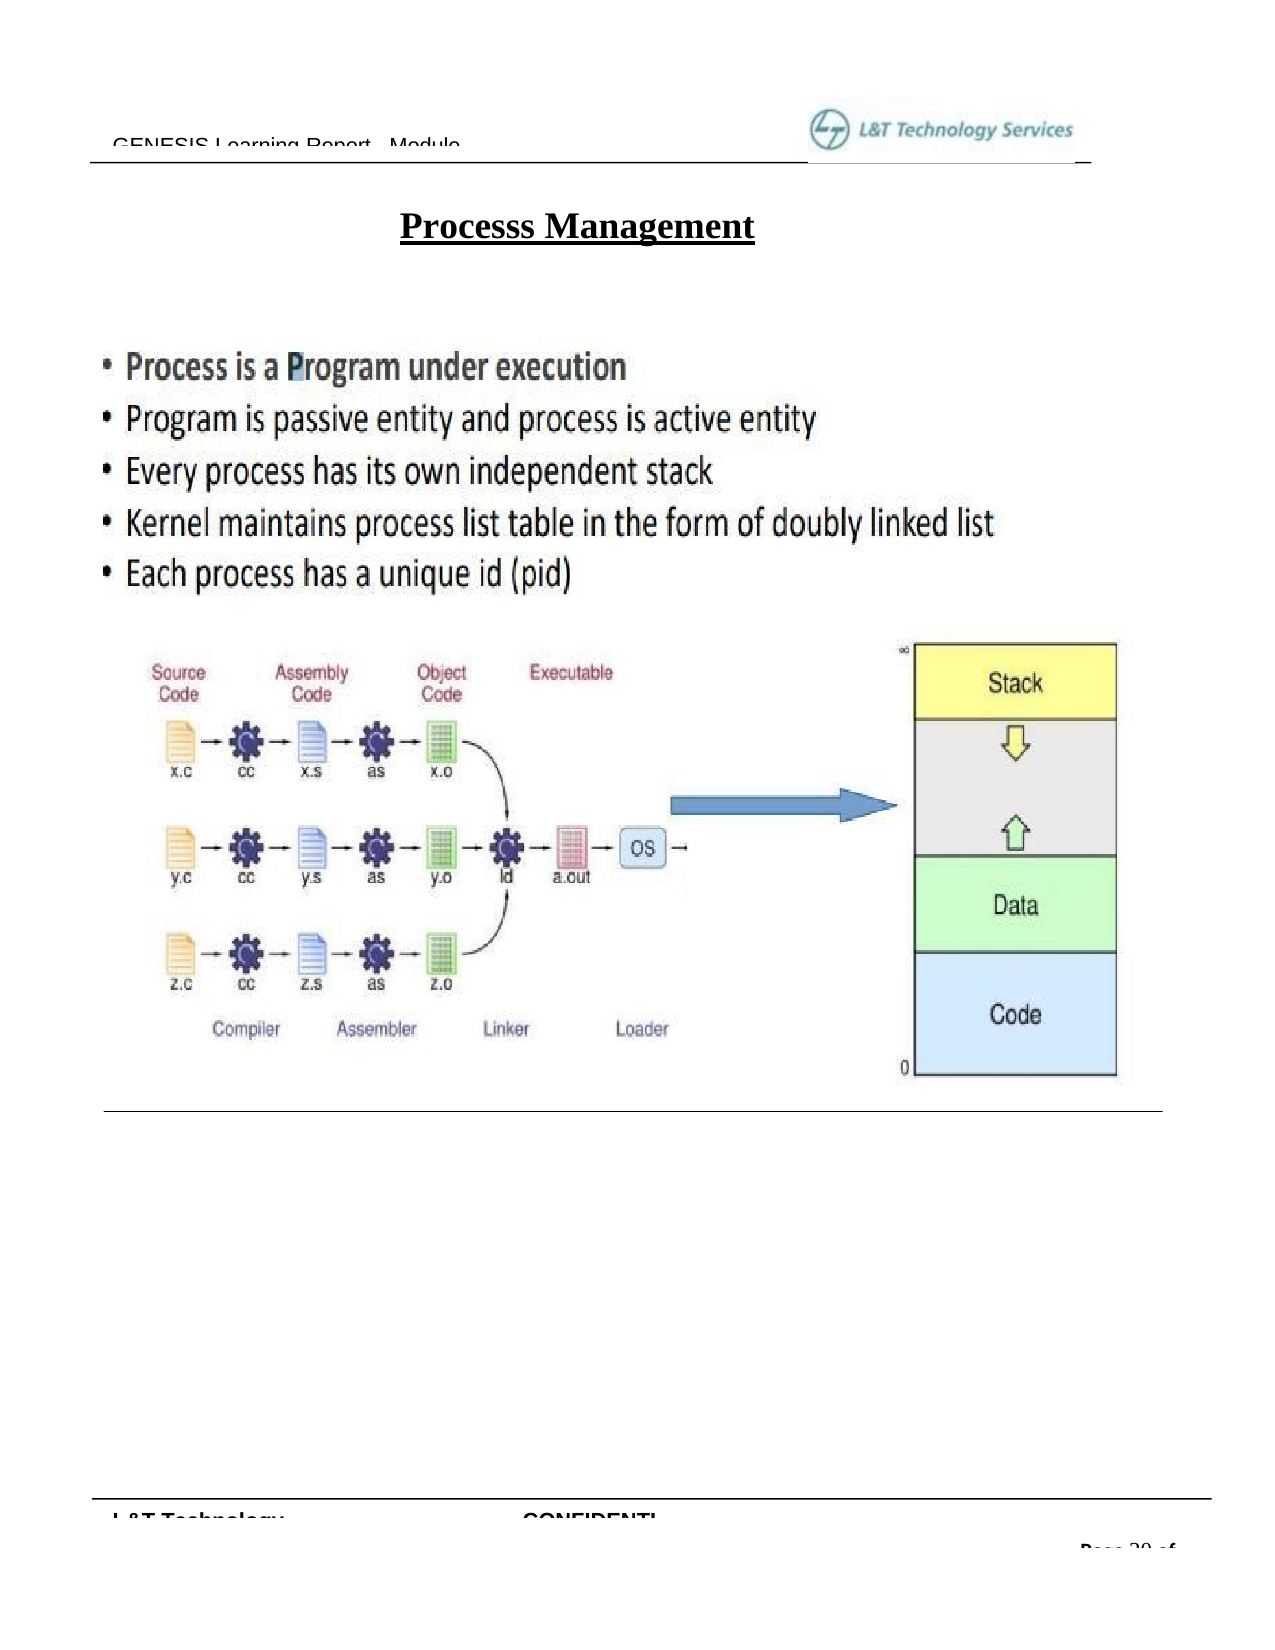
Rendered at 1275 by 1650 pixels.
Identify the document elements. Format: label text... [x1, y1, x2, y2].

text Processs Management [399, 203, 1219, 247]
picture [103, 337, 1163, 1112]
picture [808, 98, 1075, 163]
